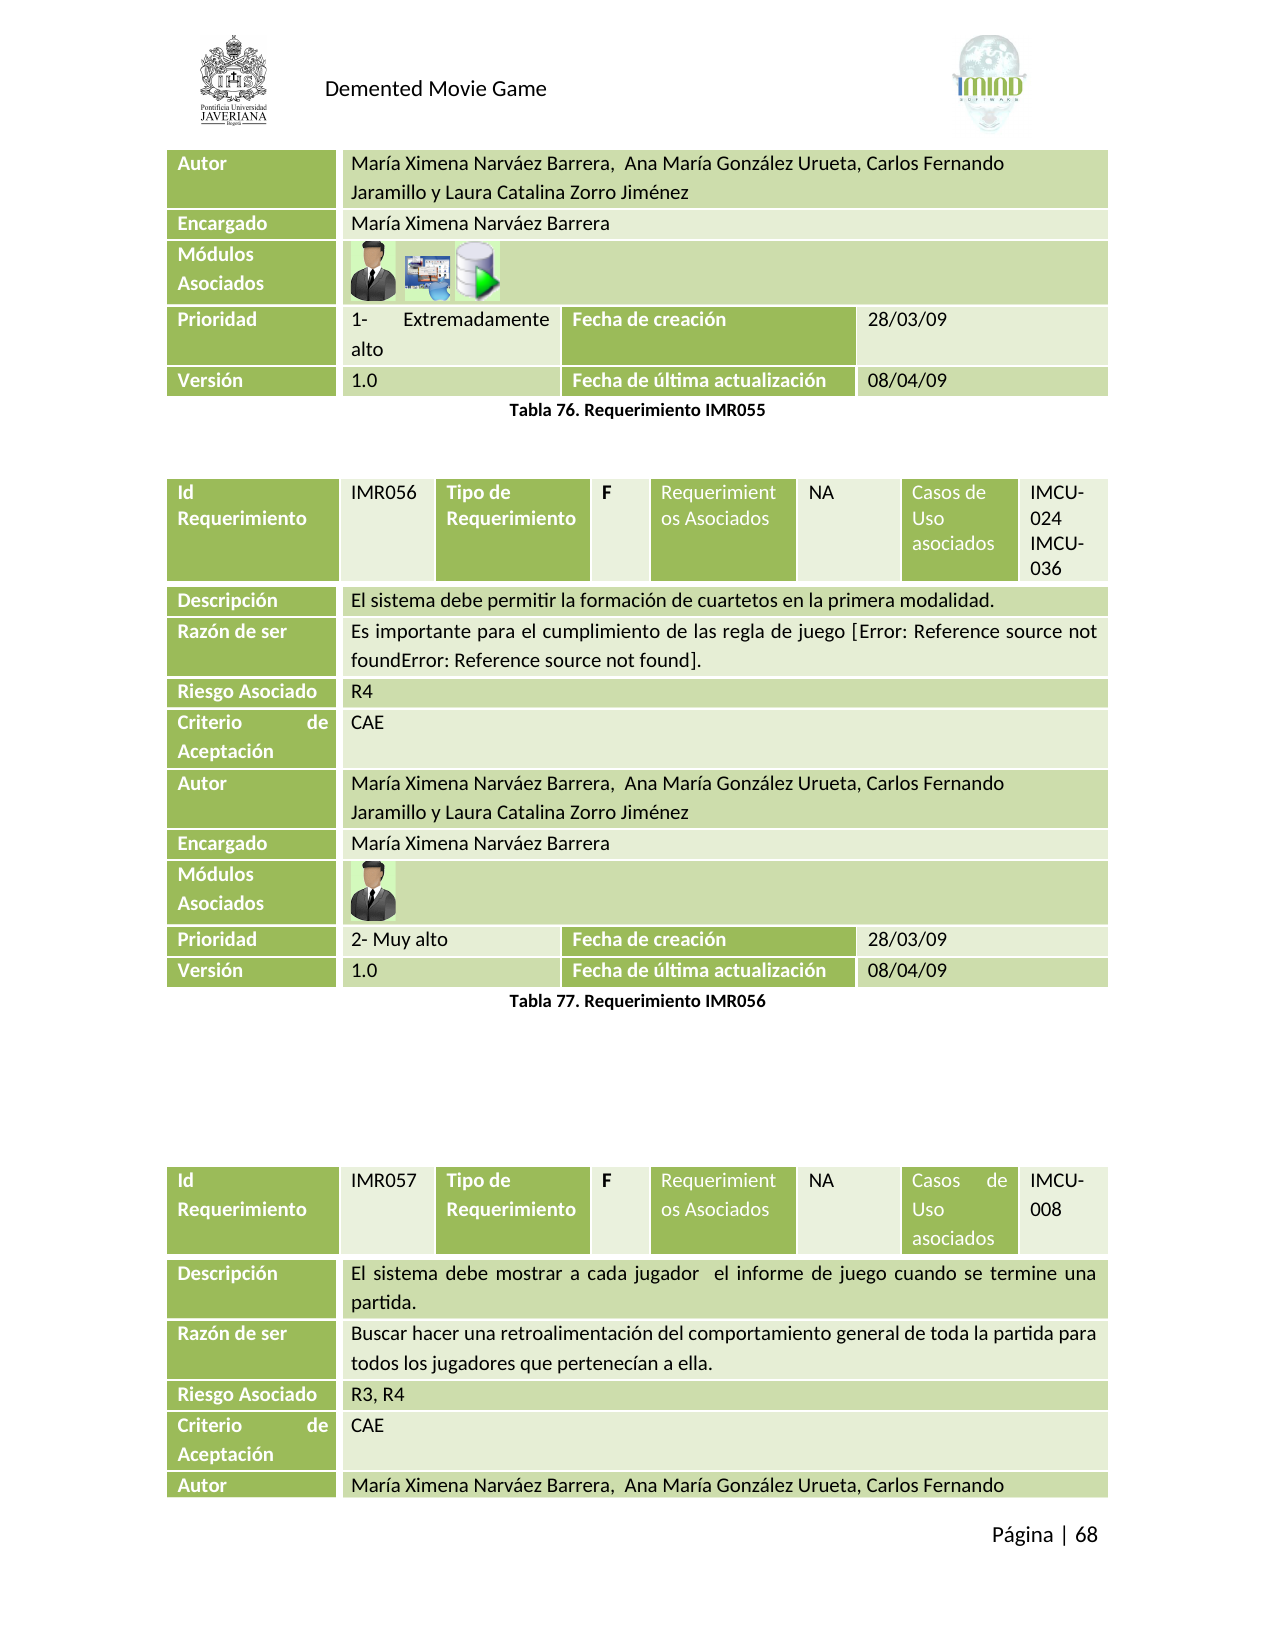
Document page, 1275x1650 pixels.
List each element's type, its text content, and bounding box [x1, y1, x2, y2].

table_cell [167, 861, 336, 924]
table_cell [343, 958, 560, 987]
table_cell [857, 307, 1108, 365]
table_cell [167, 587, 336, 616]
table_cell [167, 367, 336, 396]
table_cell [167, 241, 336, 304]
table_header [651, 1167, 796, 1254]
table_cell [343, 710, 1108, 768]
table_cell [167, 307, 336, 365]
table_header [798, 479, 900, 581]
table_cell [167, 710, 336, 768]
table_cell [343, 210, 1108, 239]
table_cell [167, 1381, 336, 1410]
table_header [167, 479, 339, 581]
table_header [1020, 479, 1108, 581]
picture [455, 241, 500, 301]
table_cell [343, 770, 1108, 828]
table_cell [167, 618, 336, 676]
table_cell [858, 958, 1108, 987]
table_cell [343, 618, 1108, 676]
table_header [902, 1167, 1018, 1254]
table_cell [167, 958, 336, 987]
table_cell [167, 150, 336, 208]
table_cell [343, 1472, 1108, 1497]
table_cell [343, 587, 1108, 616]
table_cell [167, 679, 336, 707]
picture [350, 241, 396, 301]
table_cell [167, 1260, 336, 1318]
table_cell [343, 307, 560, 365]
text Tabla 77. Requerimiento IMR056 [177, 989, 1098, 1012]
picture [951, 35, 1033, 138]
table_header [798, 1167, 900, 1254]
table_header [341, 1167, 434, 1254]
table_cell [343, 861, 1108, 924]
text Tabla 76. Requerimiento IMR055 [177, 398, 1098, 421]
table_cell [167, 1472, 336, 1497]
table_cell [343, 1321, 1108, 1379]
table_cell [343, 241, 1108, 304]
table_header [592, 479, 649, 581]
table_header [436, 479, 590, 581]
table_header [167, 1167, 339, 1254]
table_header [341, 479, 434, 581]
picture [405, 256, 451, 301]
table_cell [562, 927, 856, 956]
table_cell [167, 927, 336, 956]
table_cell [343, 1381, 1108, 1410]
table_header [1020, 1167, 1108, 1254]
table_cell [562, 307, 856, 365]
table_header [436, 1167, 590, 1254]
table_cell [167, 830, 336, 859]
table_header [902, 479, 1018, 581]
picture [350, 861, 396, 921]
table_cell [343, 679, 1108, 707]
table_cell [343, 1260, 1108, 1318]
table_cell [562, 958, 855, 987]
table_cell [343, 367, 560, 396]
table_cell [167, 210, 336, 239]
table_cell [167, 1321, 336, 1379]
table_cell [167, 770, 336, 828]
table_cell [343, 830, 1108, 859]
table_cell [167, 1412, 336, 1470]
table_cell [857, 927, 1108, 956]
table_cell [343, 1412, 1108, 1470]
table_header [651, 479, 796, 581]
picture [200, 35, 267, 126]
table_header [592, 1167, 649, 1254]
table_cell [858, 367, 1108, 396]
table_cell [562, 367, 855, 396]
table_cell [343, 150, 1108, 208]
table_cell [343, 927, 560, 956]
